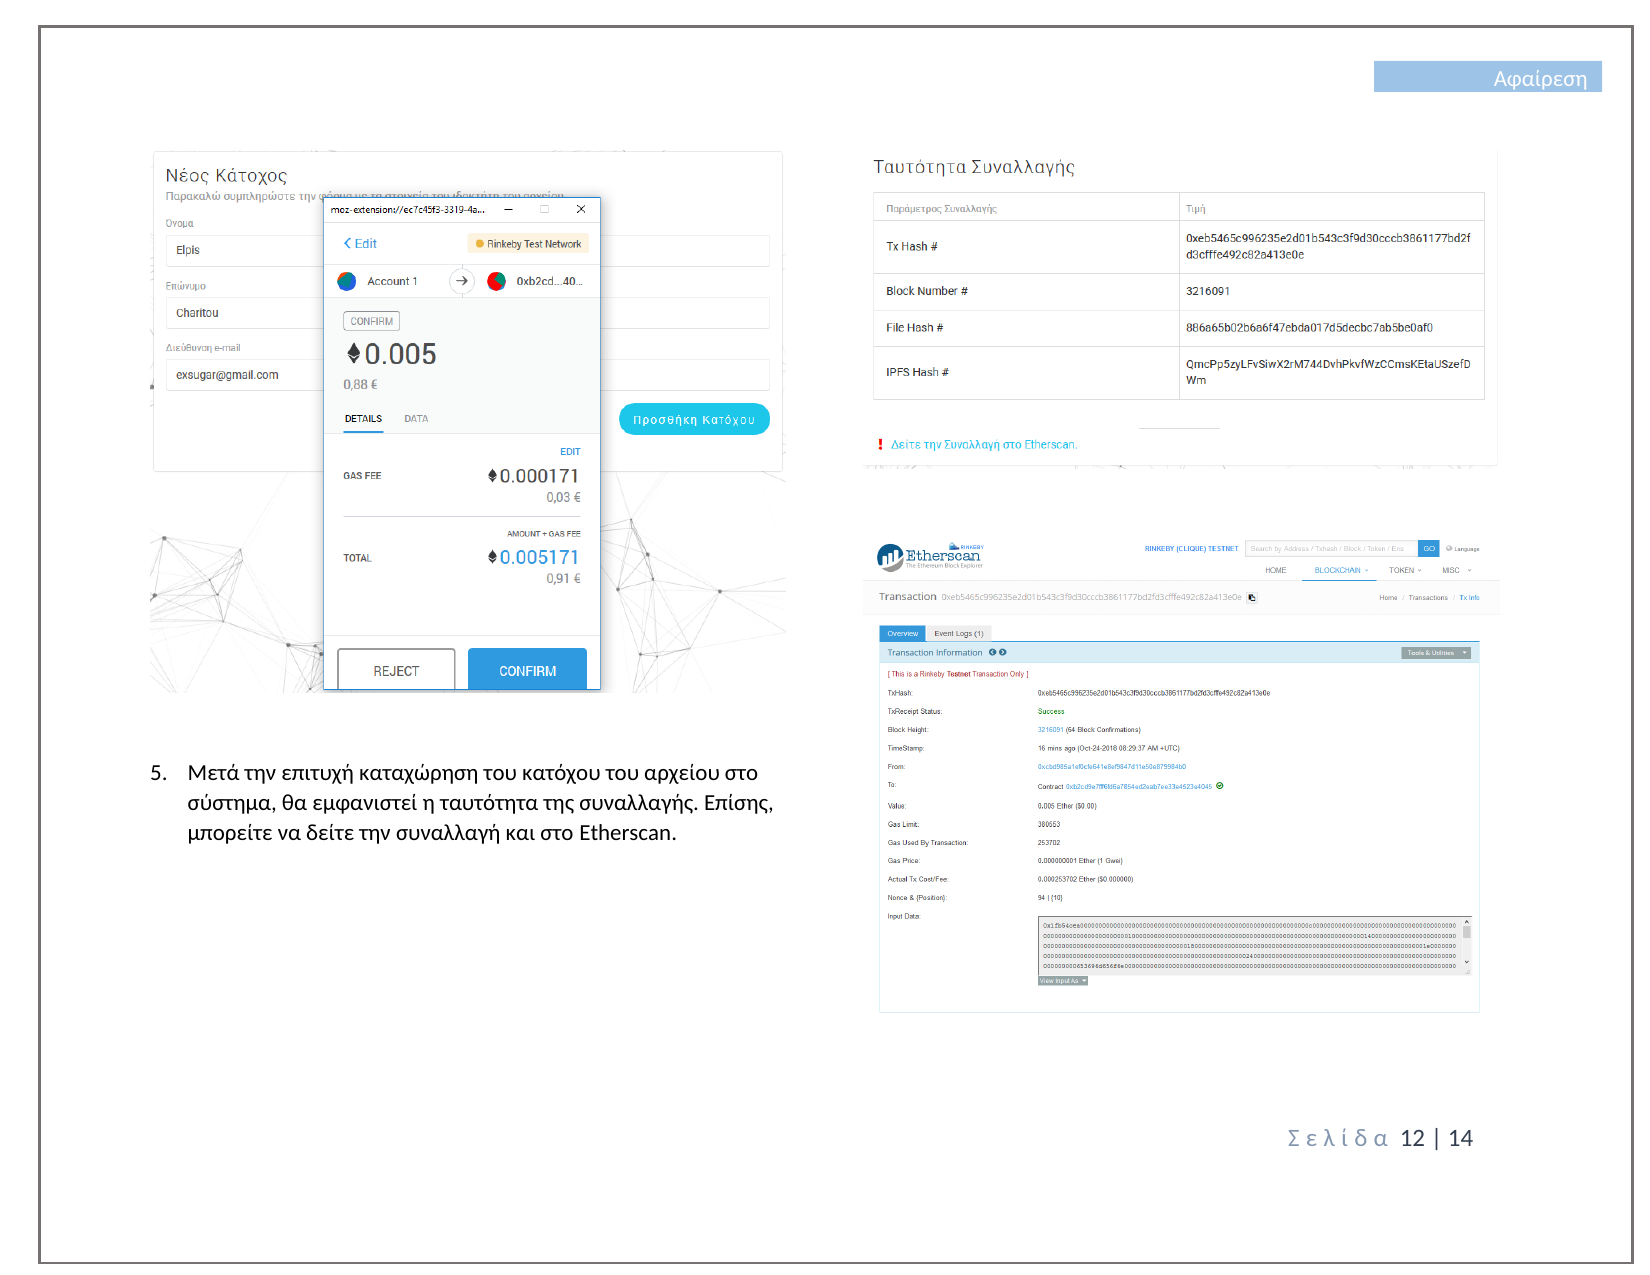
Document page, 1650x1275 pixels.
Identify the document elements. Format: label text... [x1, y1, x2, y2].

picture [150, 150, 786, 693]
list Μετά την επιτυχή καταχώρηση του κατόχου του αρχείου στο σύστημα, θα εμφανιστεί η ταυτότητα της συναλλαγής. Επίσης, μπορείτε να δείτε την συναλλαγή και στο Etherscan. [150, 758, 787, 846]
picture [862, 150, 1498, 469]
picture [862, 534, 1500, 1013]
